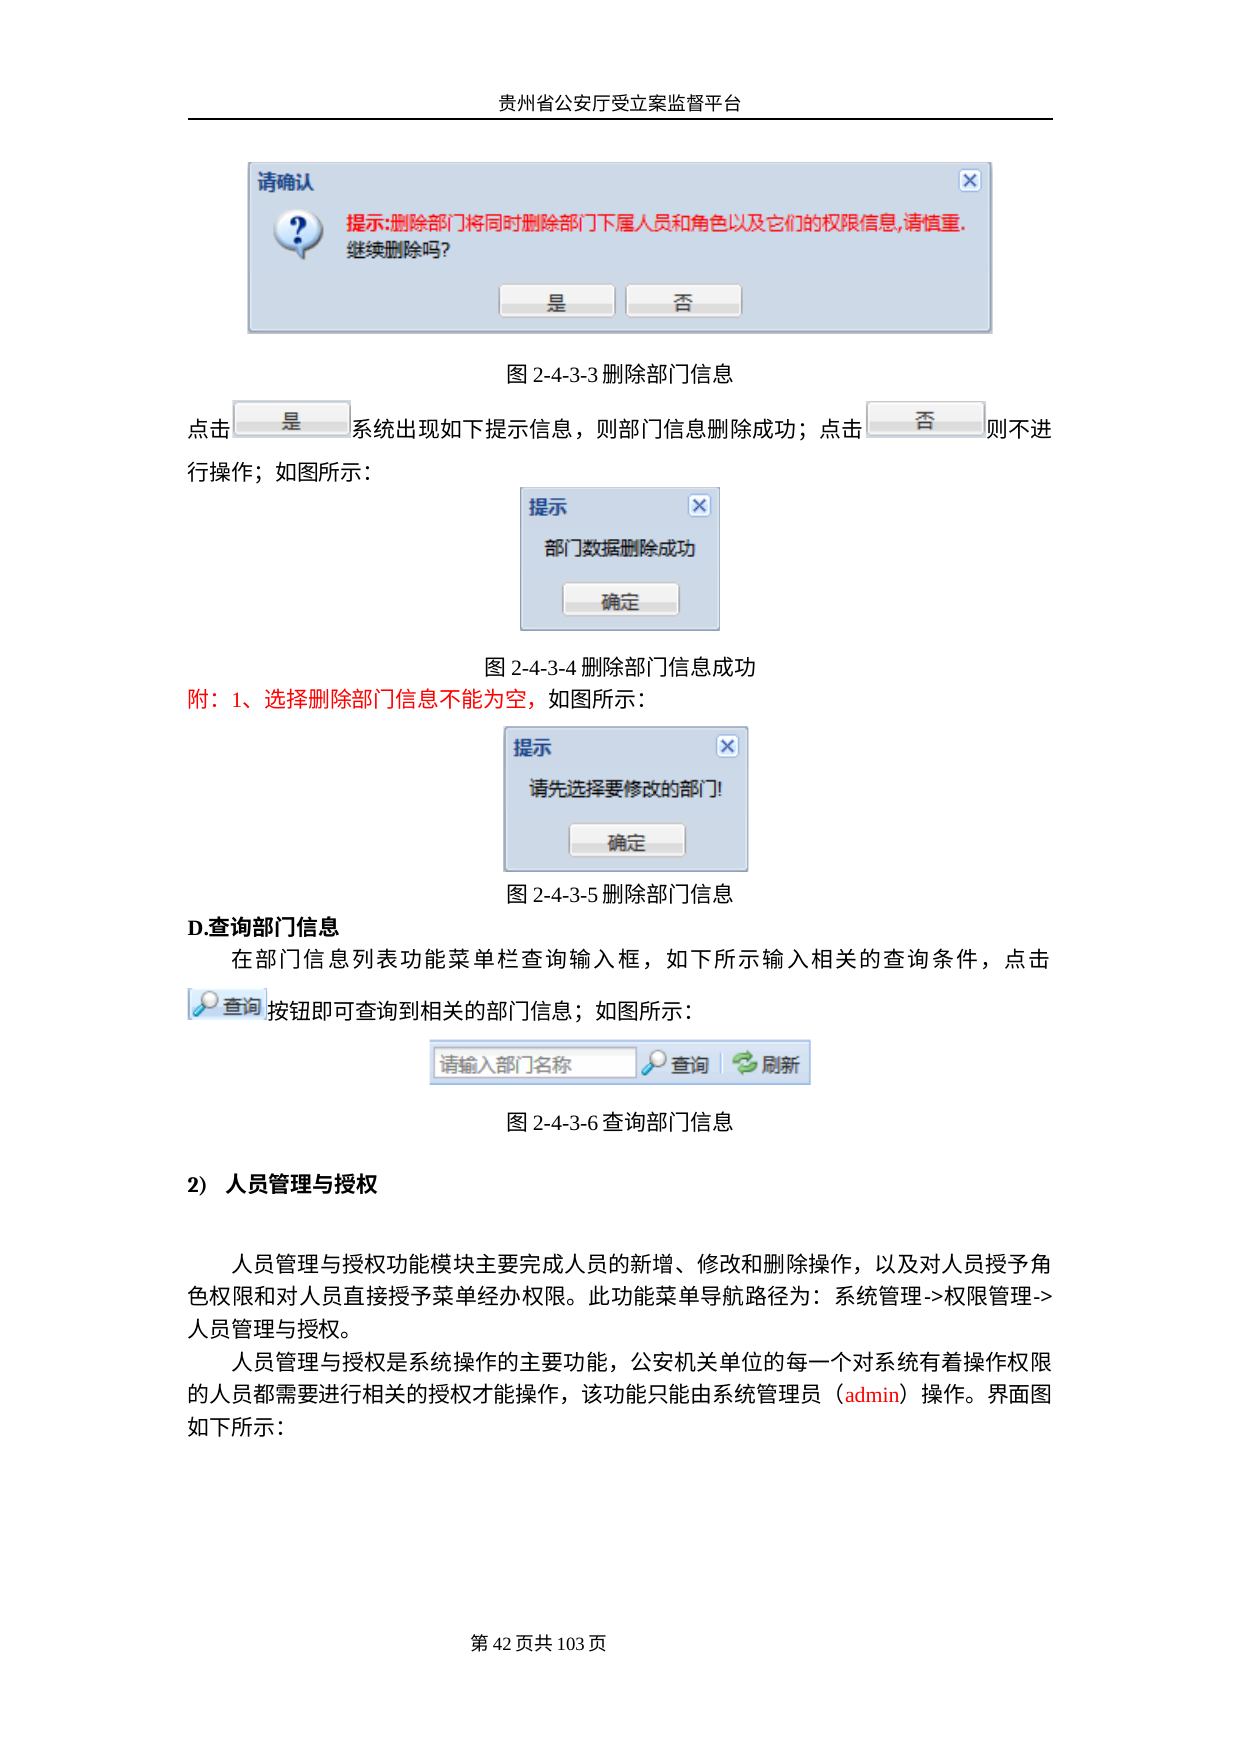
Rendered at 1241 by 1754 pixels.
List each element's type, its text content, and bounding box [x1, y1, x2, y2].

picture [865, 401, 987, 438]
picture [247, 162, 993, 334]
text 附：1、选择删除部门信息不能为空，如图所示： [187, 682, 1053, 714]
picture [187, 988, 268, 1020]
text 在部门信息列表功能菜单栏查询输入框，如下所示输入相关的查询条件，点击按钮即可查询到相关的部门信息；如图所示： [187, 942, 1053, 1039]
text 人员管理与授权功能模块主要完成人员的新增、修改和删除操作，以及对人员授予角色权限和对人员直接授予菜单经办权限。此功能菜单导航路径为：系统管理->权限管理->人员管理与授权。 [187, 1247, 1053, 1344]
text D.查询部门信息 [187, 909, 1053, 942]
picture [429, 1039, 811, 1085]
picture [232, 400, 351, 438]
text 人员管理与授权是系统操作的主要功能，公安机关单位的每一个对系统有着操作权限的人员都需要进行相关的授权才能操作，该功能只能由系统管理员（admin）操作。界面图如下所示： [187, 1344, 1053, 1442]
text 图2-4-3-6查询部门信息 [187, 1104, 1053, 1137]
text 图2-4-3-4删除部门信息成功 [187, 649, 1053, 682]
text 点击系统出现如下提示信息，则部门信息删除成功；点击则不进行操作；如图所示： [187, 389, 1053, 487]
picture [520, 487, 720, 631]
text 图2-4-3-3删除部门信息 [187, 357, 1053, 389]
picture [503, 726, 749, 872]
subtitle 人员管理与授权 [187, 1166, 1053, 1199]
text 图2-4-3-5删除部门信息 [187, 877, 1053, 909]
